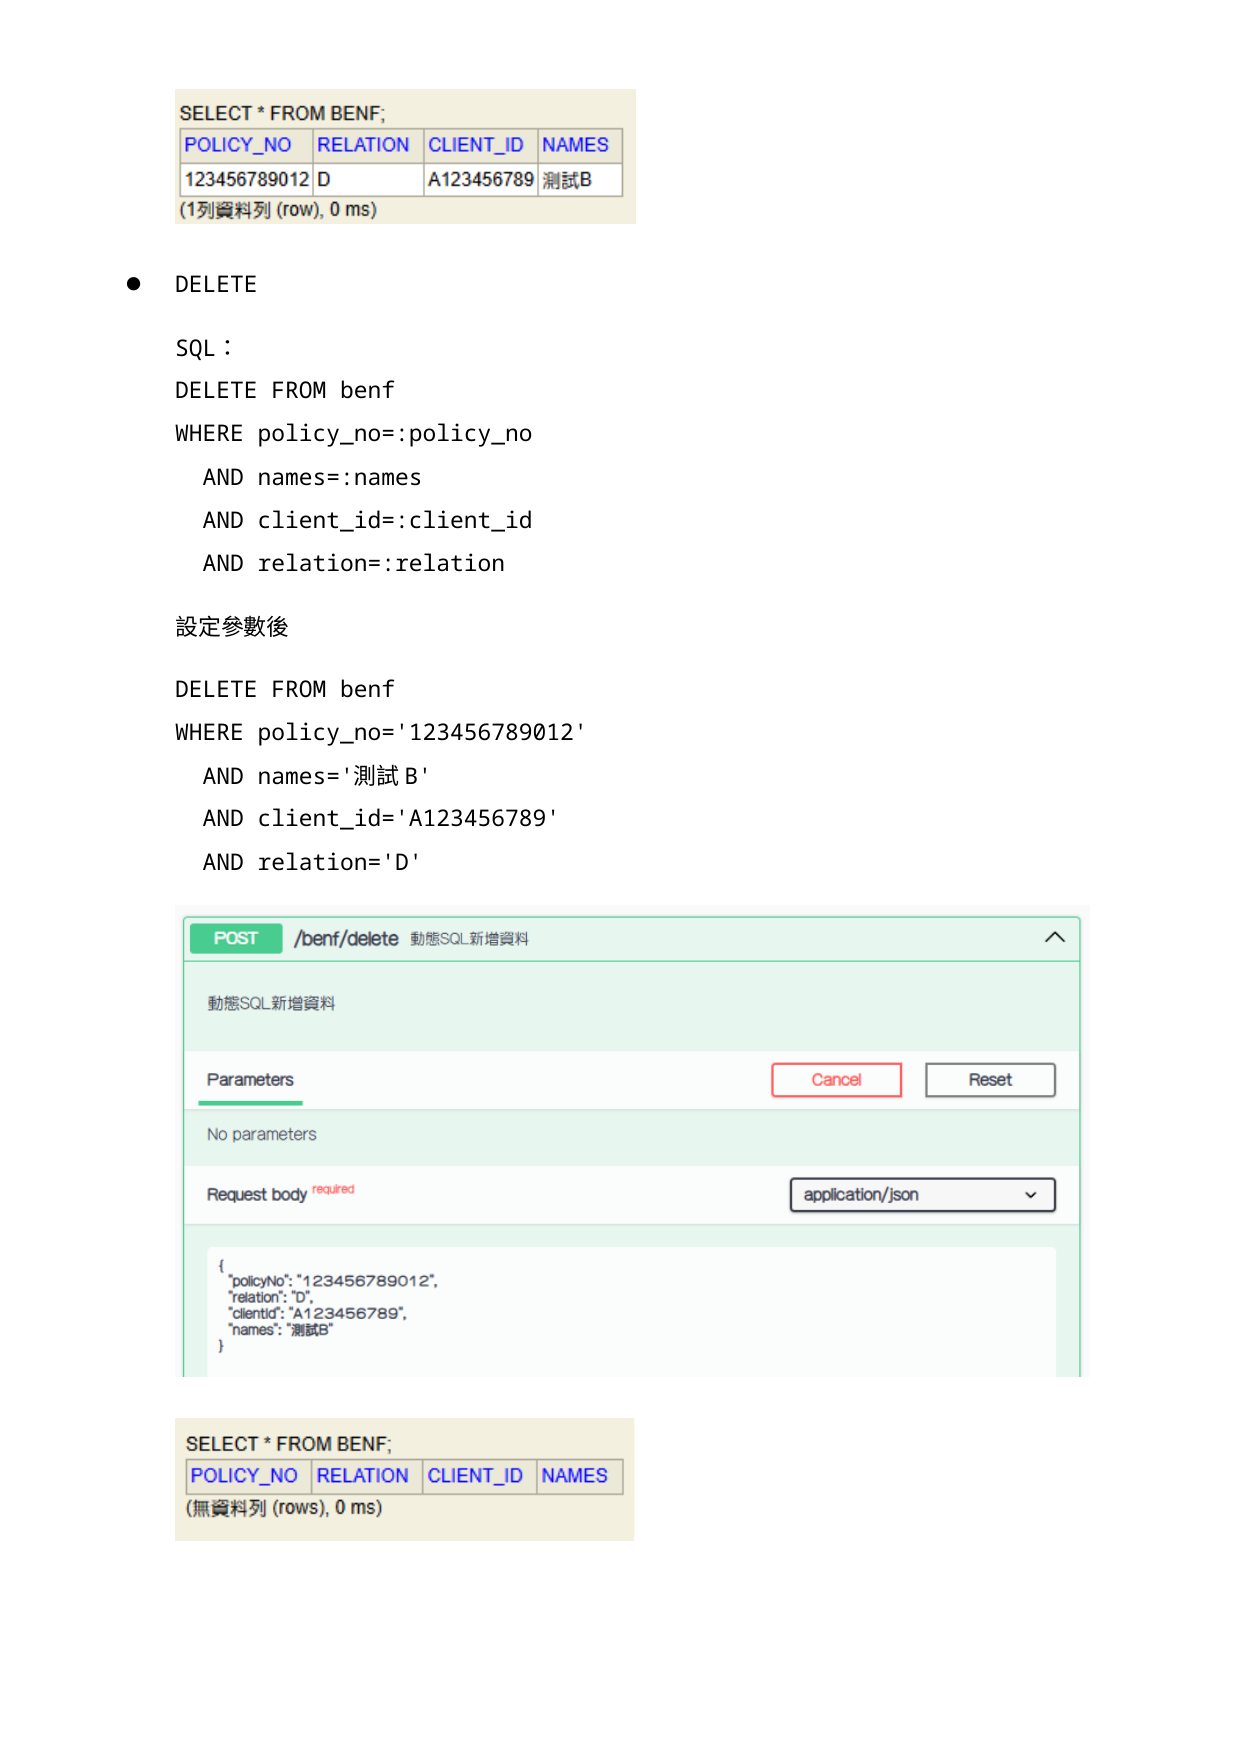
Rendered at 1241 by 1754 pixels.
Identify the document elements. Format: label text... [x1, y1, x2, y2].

list 設定參數後 [175, 607, 1165, 644]
picture [175, 1418, 635, 1541]
list DELETE [125, 265, 1165, 302]
list DELETE FROM benf WHERE policy_no='123456789012' AND names='測試B' AND client_id='A123456789' AND relation='D' [175, 670, 1165, 880]
list SQL： DELETE FROM benf WHERE policy_no=:policy_no AND names=:names AND client_id=:client_id AND relation=:relation [175, 328, 1165, 581]
picture [175, 89, 636, 224]
picture [175, 905, 1091, 1377]
